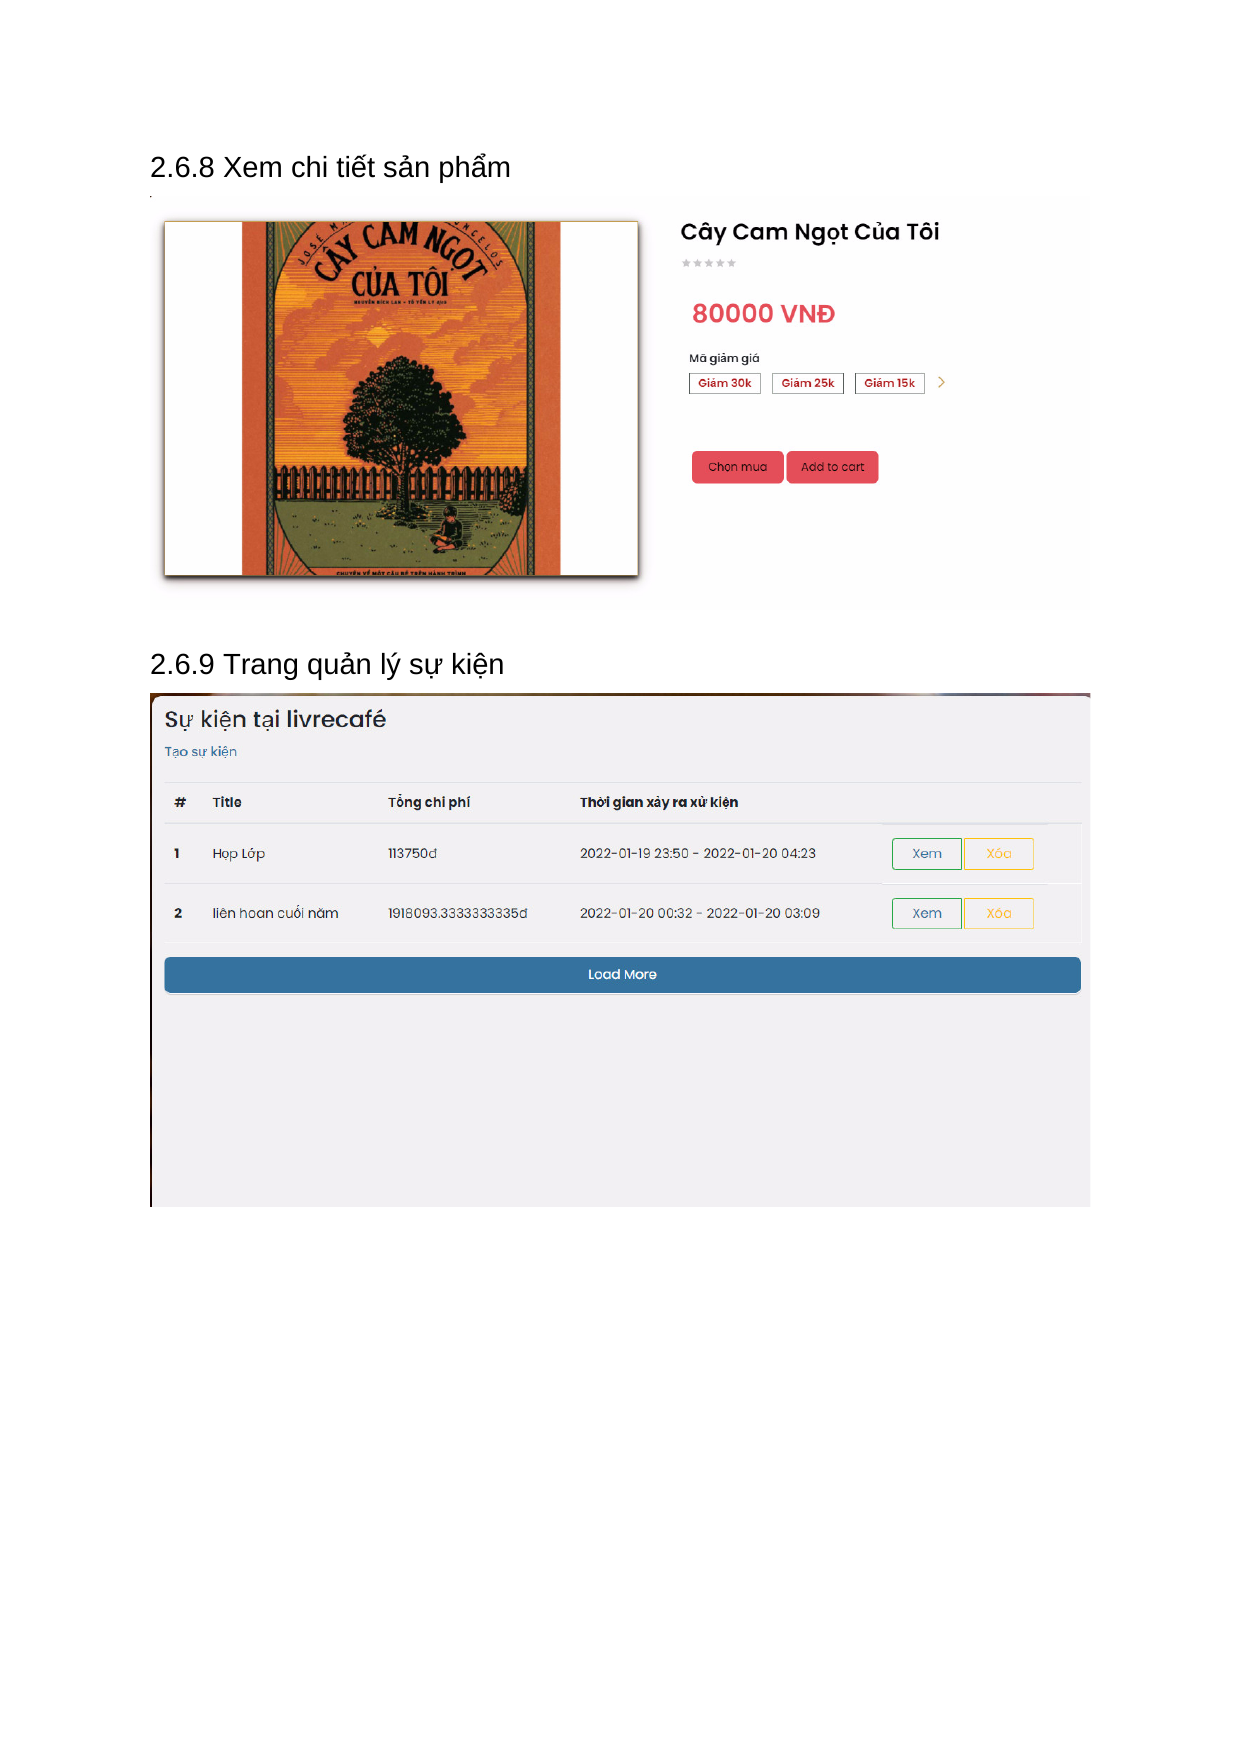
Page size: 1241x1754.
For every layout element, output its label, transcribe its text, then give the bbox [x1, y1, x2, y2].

picture [150, 693, 1091, 1207]
subtitle 2.6.9 Trang quản lý sự kiện [150, 647, 1090, 680]
picture [150, 196, 1091, 610]
subtitle 2.6.8 Xem chi tiết sản phẩm [150, 150, 1090, 183]
